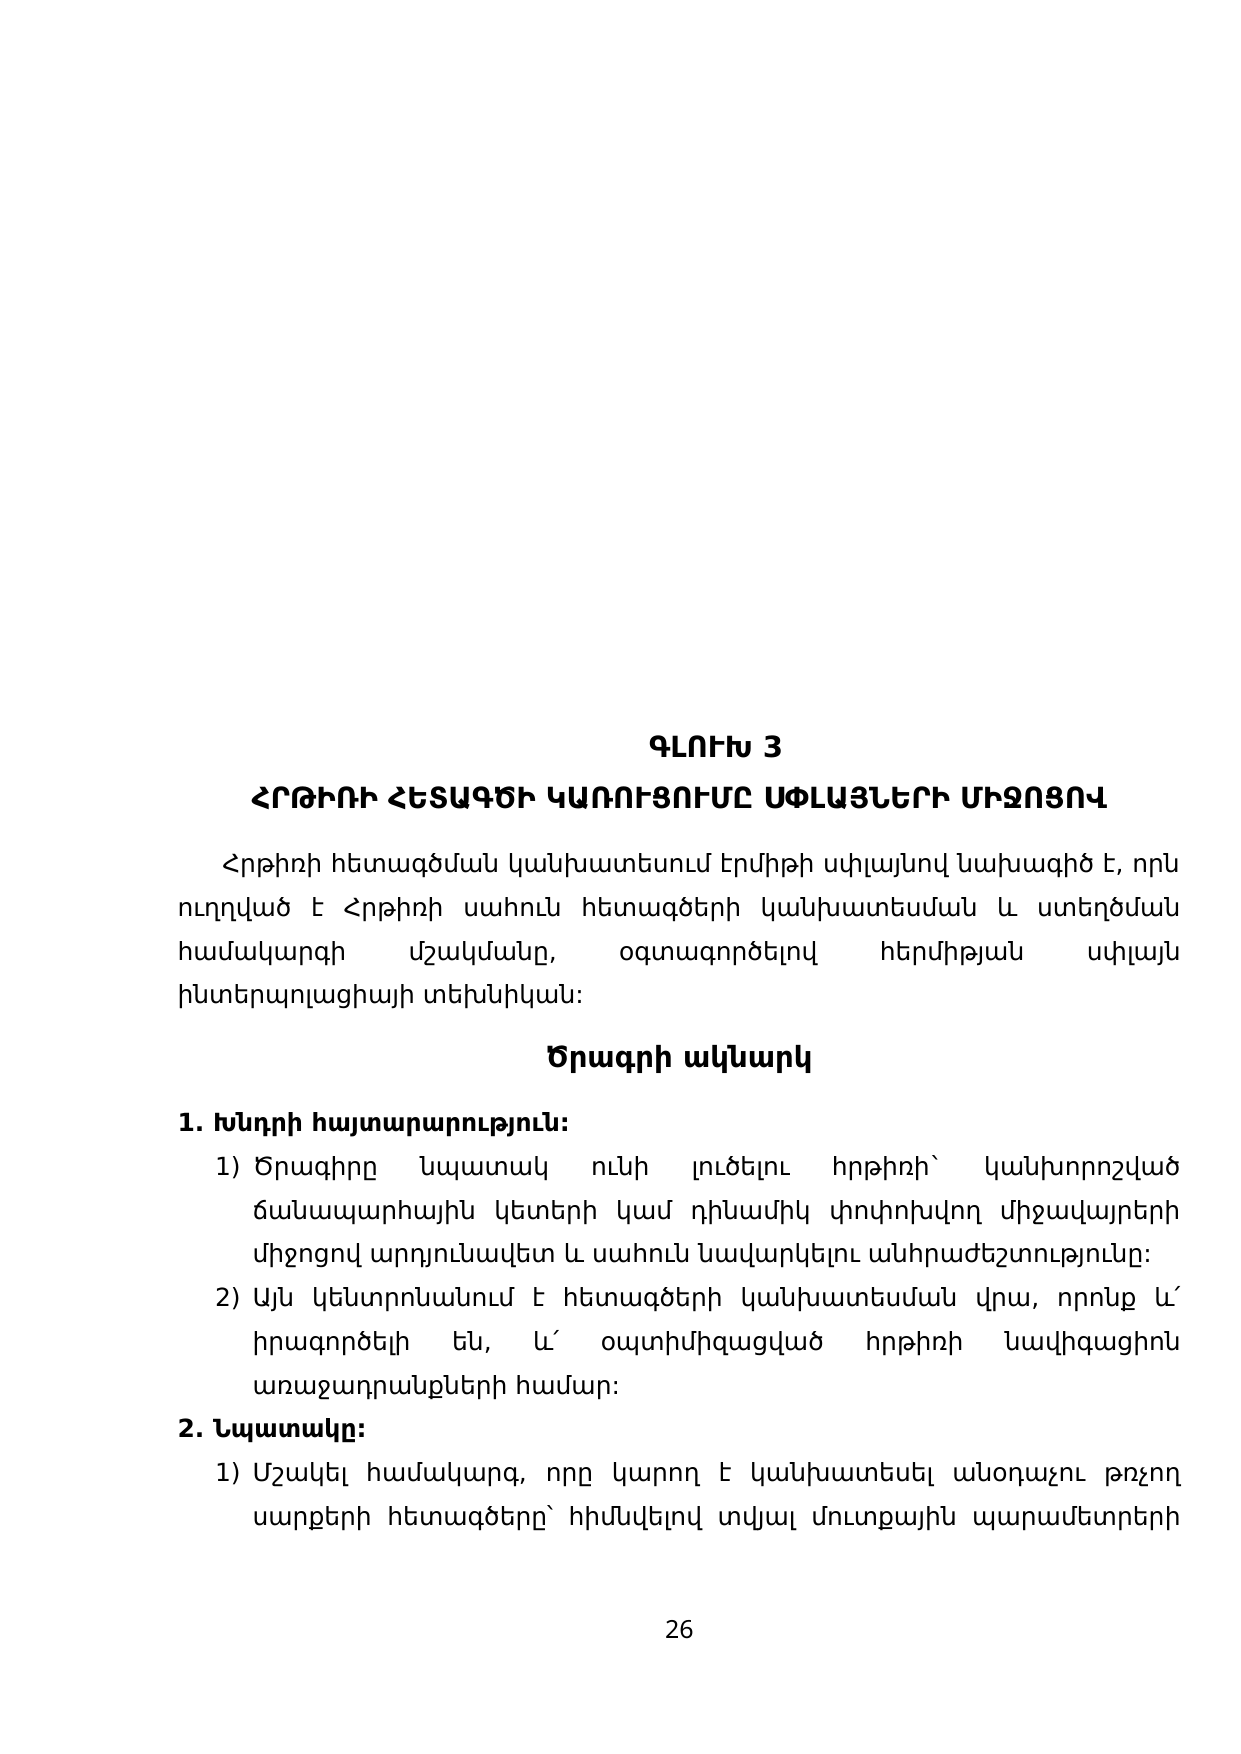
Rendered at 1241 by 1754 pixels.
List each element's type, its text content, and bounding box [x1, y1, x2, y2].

list Ծրագիրը նպատակ ունի լուծելու հրթիռի` կանխորոշված ճանապարհային կետերի կամ դինամիկ փոփոխվող միջավայրերի միջոցով արդյունավետ և սահուն նավարկելու անհրաժեշտությունը: [215, 1152, 1181, 1269]
text 1. Խնդրի հայտարարություն: [177, 1108, 1181, 1138]
text ՀՐԹԻՌԻ ՀԵՏԱԳԾԻ ԿԱՌՈՒՑՈՒՄԸ ՍՓԼԱՅՆԵՐԻ ՄԻՋՈՑՈՎ [177, 782, 1181, 816]
list Այն կենտրոնանում է հետագծերի կանխատեսման վրա, որոնք և՛ իրագործելի են, և՛ օպտիմիզացված հրթիռի նավիգացիոն առաջադրանքների համար: [215, 1283, 1181, 1400]
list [215, 1458, 1181, 1531]
text Հրթիռի հետագծման կանխատեսում էրմիթի սփլայնով նախագիծ է, որն ուղղված է Հրթիռի սահուն հետագծերի կանխատեսման և ստեղծման համակարգի մշակմանը, օգտագործելով հերմիթյան սփլայն ինտերպոլացիայի տեխնիկան: [177, 849, 1181, 1009]
text ԳԼՈՒԽ 3 [177, 731, 1181, 764]
text Ծրագրի ակնարկ [177, 1041, 1181, 1075]
text 2. Նպատակը: [177, 1415, 1181, 1444]
